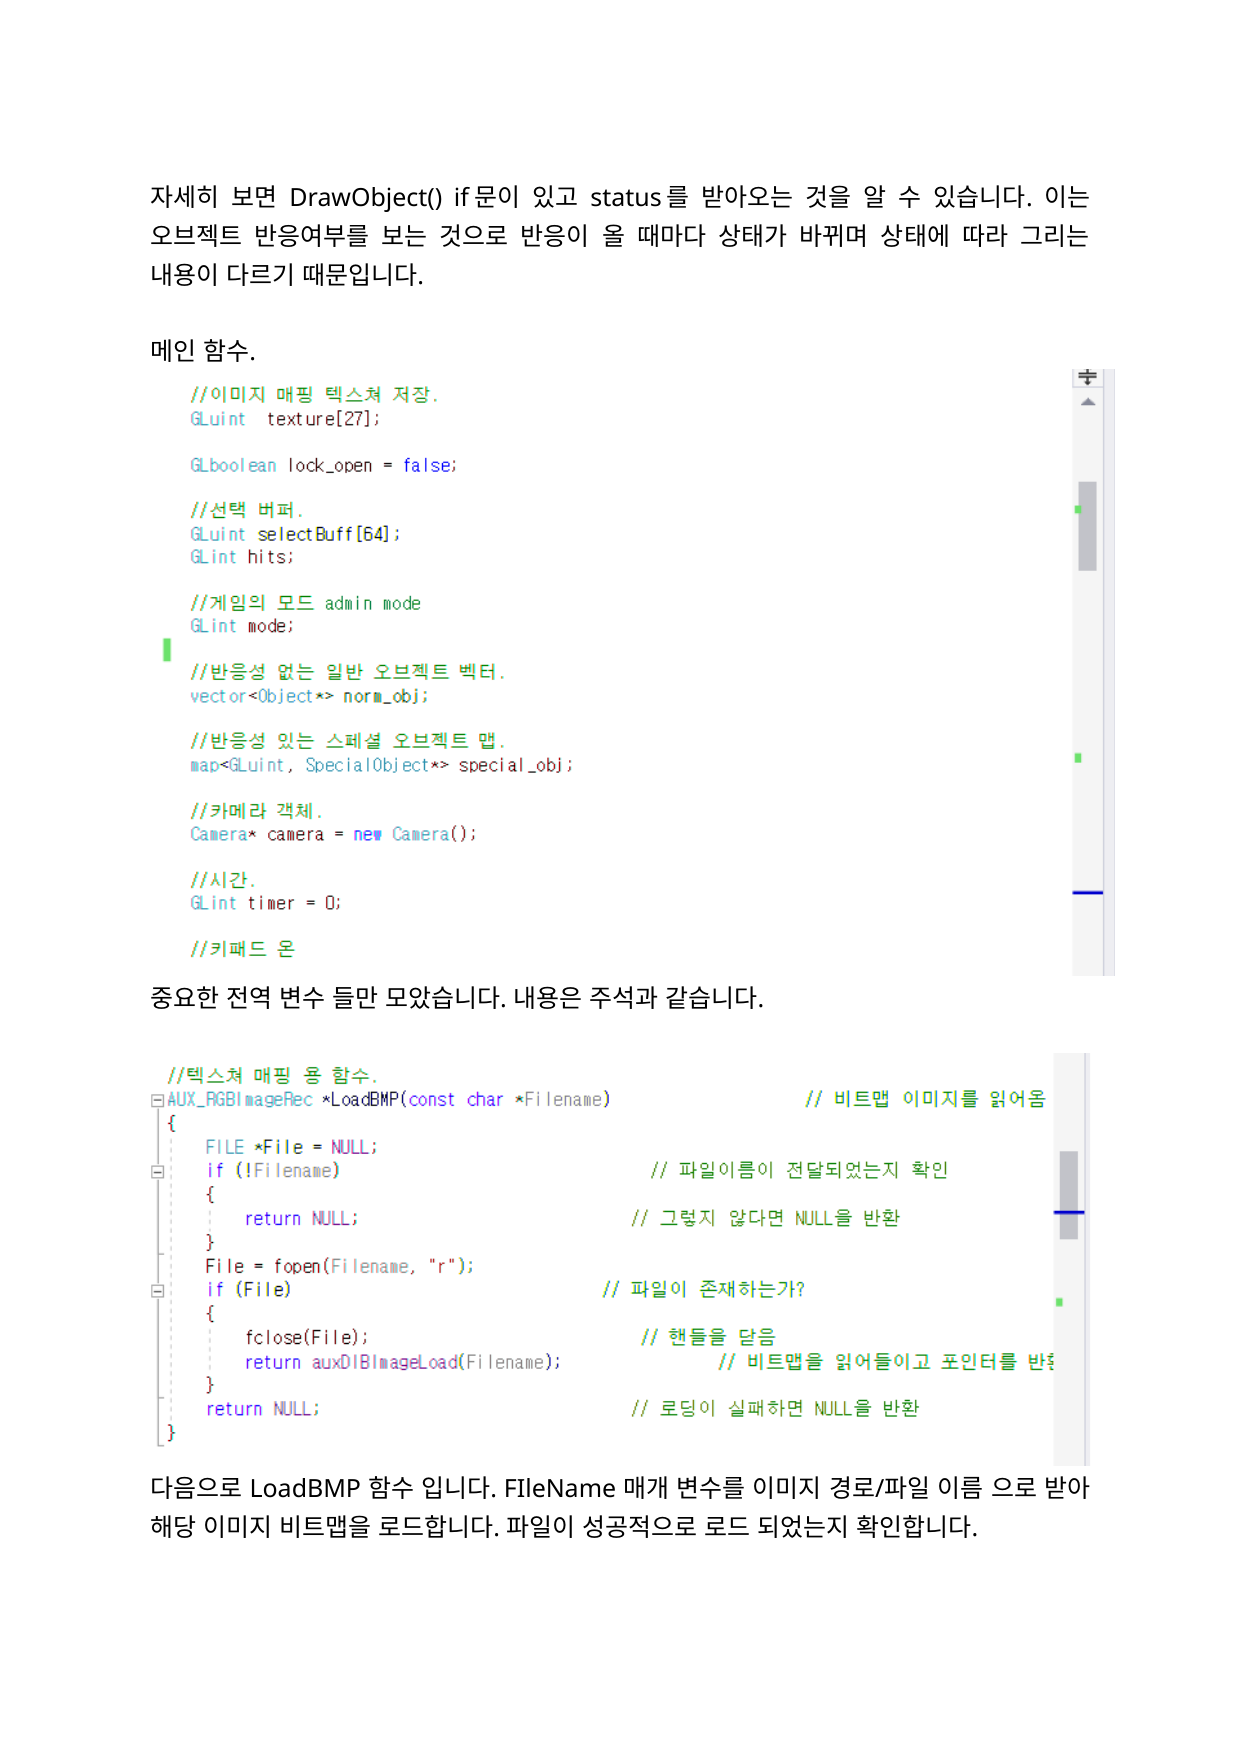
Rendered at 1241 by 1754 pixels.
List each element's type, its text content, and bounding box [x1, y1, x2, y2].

picture [150, 1053, 1091, 1466]
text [150, 177, 1090, 369]
picture [150, 369, 1115, 976]
